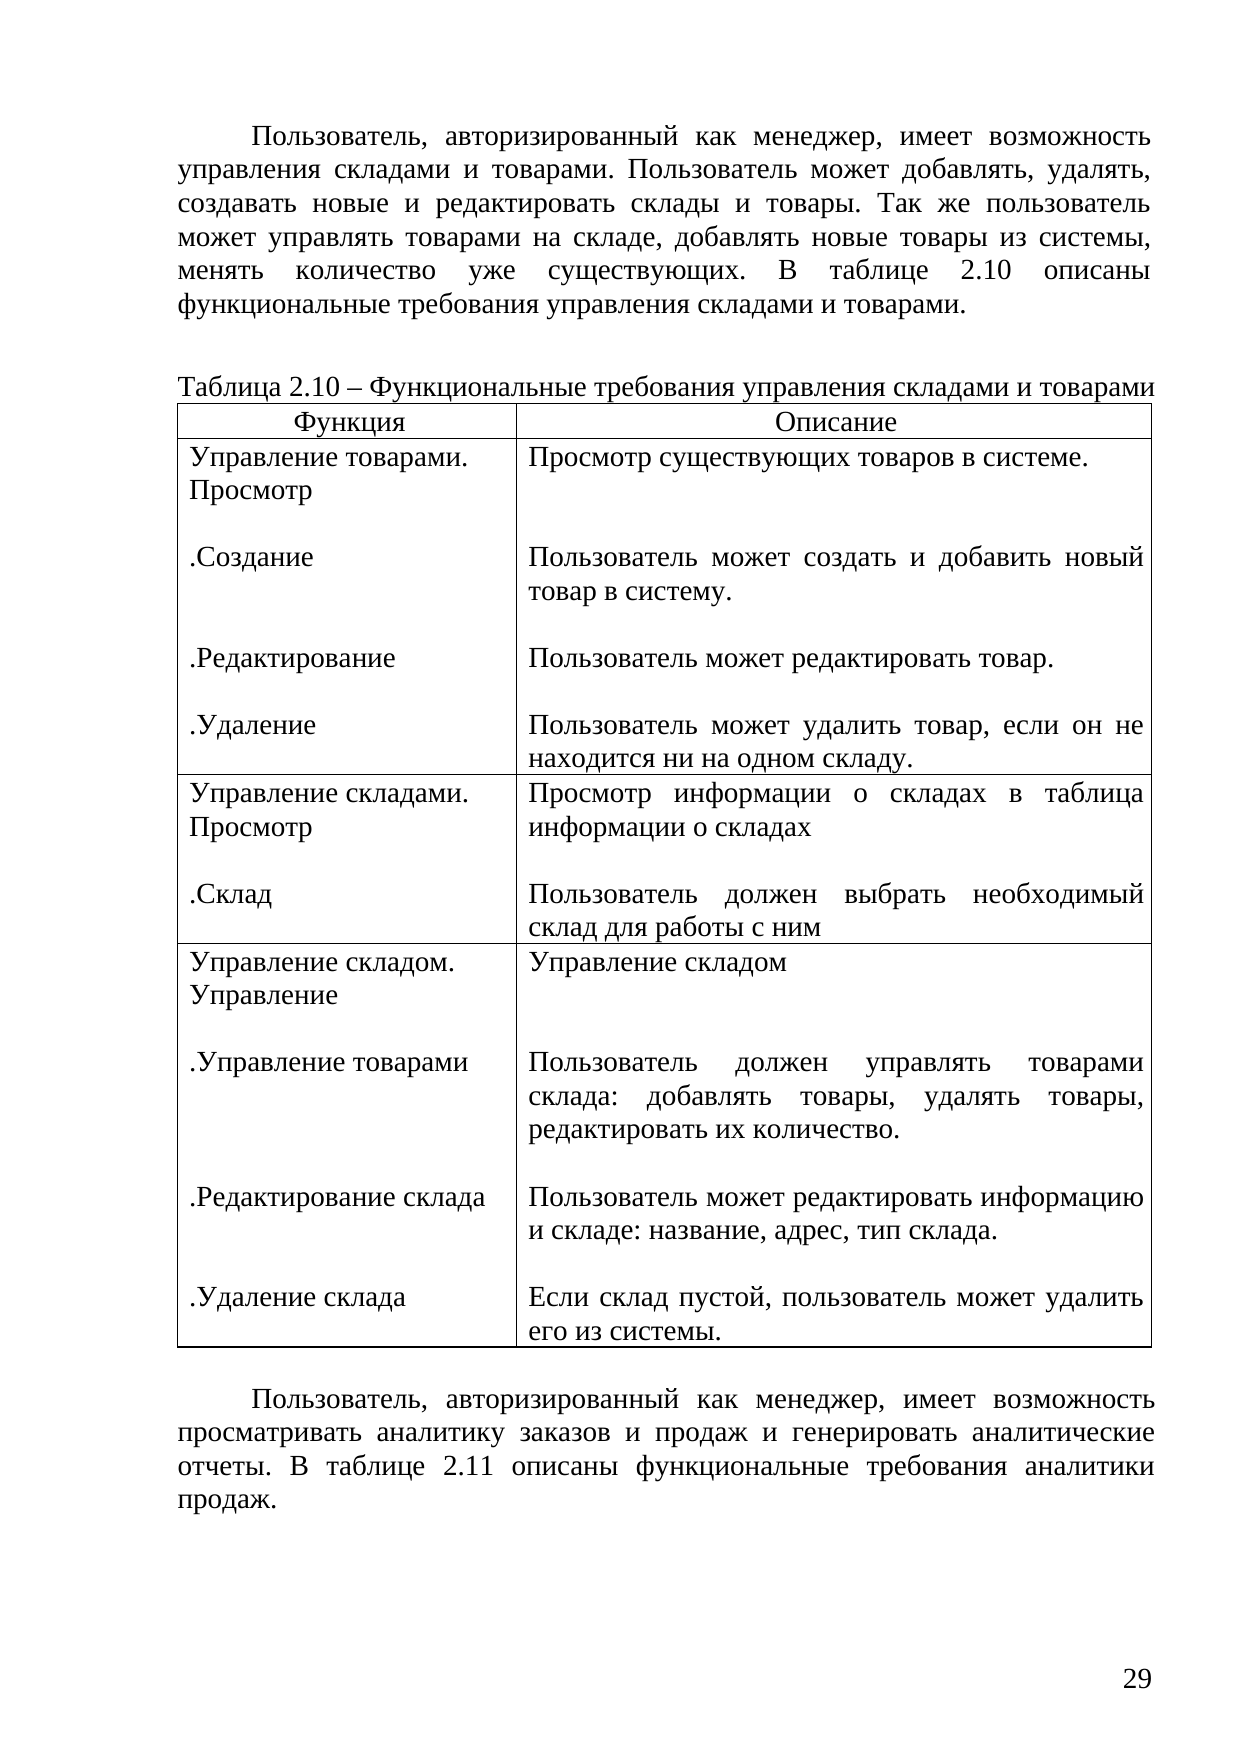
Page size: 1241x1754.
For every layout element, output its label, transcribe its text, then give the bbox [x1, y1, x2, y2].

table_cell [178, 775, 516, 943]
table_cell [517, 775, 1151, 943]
text Пользователь, авторизированный как менеджер, имеет возможность управления складами и товарами. Пользователь может добавлять, удалять, создавать новые и редактировать склады и товары. Так же пользователь может управлять товарами на складе, добавлять новые товары из системы, менять количество уже существующих. В таблице 2.10 описаны функциональные требования управления складами и товарами. [177, 118, 1152, 319]
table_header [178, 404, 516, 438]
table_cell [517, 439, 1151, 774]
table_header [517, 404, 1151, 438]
text Пользователь, авторизированный как менеджер, имеет возможность просматривать аналитику заказов и продаж и генерировать аналитические отчеты. В таблице 2.11 описаны функциональные требования аналитики продаж. [177, 1381, 1156, 1515]
text Таблица 2.10 – Функциональные требования управления складами и товарами [177, 369, 1156, 403]
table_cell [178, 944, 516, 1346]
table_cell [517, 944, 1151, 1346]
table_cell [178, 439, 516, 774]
